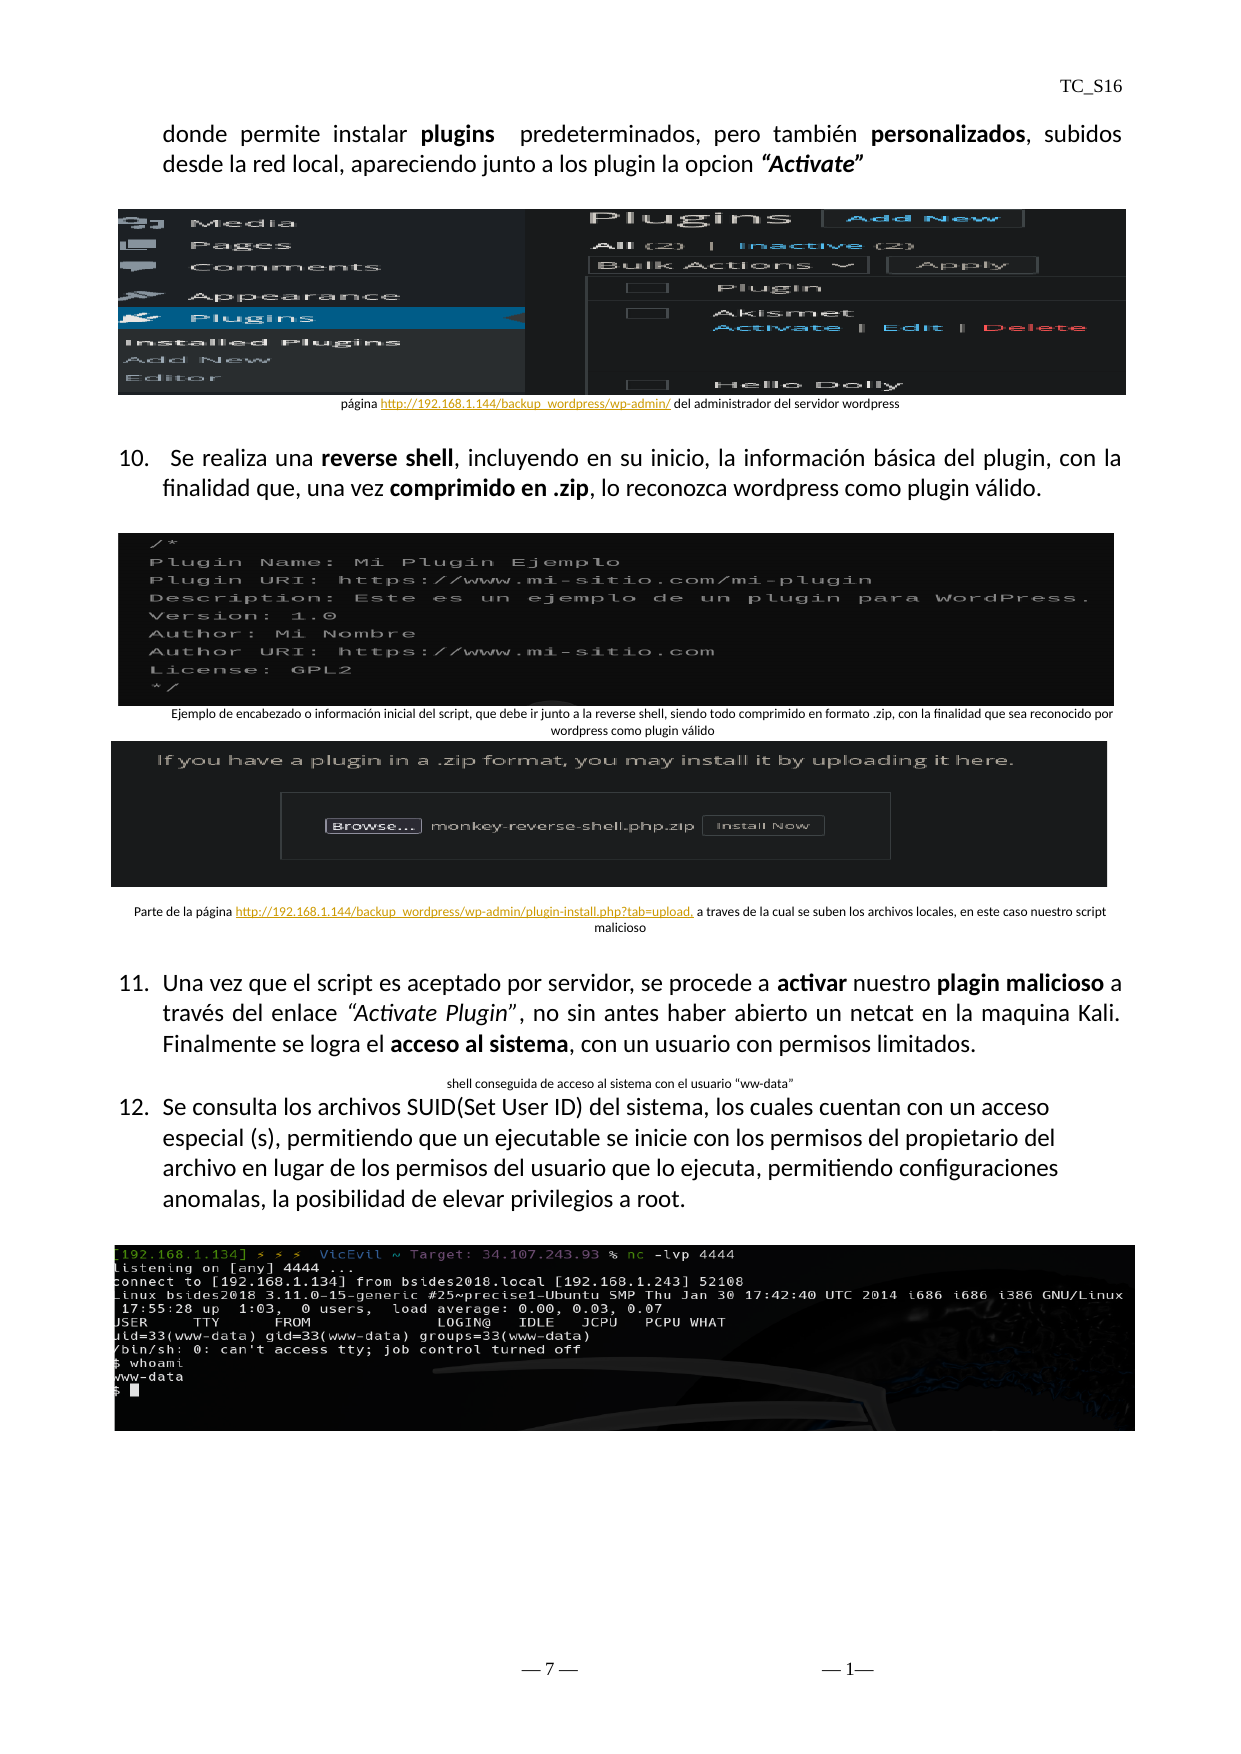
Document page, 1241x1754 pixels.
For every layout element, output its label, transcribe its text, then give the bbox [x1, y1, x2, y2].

list Se consulta los archivos SUID(Set User ID) del sistema, los cuales cuentan con un acceso especial (s), permitiendo que un ejecutable se inicie con los permisos del propietario del archivo en lugar de los permisos del usuario que lo ejecuta, permitiendo configuraciones anomalas, la posibilidad de elevar privilegios a root. [118, 1091, 1122, 1213]
list Se realiza una reverse shell, incluyendo en su inicio, la información básica del plugin, con la finalidad que, una vez comprimido en .zip, lo reconozca wordpress como plugin válido. [118, 442, 1122, 503]
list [118, 118, 1122, 179]
list Una vez que el script es aceptado por servidor, se procede a activar nuestro plagin malicioso a través del enlace “Activate Plugin”, no sin antes haber abierto un netcat en la maquina Kali. Finalmente se logra el acceso al sistema, con un usuario con permisos limitados. [118, 967, 1122, 1058]
picture [121, 313, 157, 322]
picture [118, 209, 1126, 395]
text Parte de la página http://192.168.1.144/backup_wordpress/wp-admin/plugin-install.php?tab=upload, a traves de la cual se suben los archivos locales, en este caso nuestro script malicioso [118, 903, 1122, 936]
list shell conseguida de acceso al sistema con el usuario “ww-data” [118, 1075, 1122, 1091]
list página http://192.168.1.144/backup_wordpress/wp-admin/ del administrador del servidor wordpress [118, 395, 1122, 412]
picture [118, 533, 1114, 706]
text Ejemplo de encabezado o información inicial del script, que debe ir junto a la reverse shell, siendo todo comprimido en formato .zip, con la finalidad que sea reconocido por wordpress como plugin válido [143, 705, 1122, 738]
picture [114, 1245, 1135, 1431]
picture [111, 741, 1108, 887]
